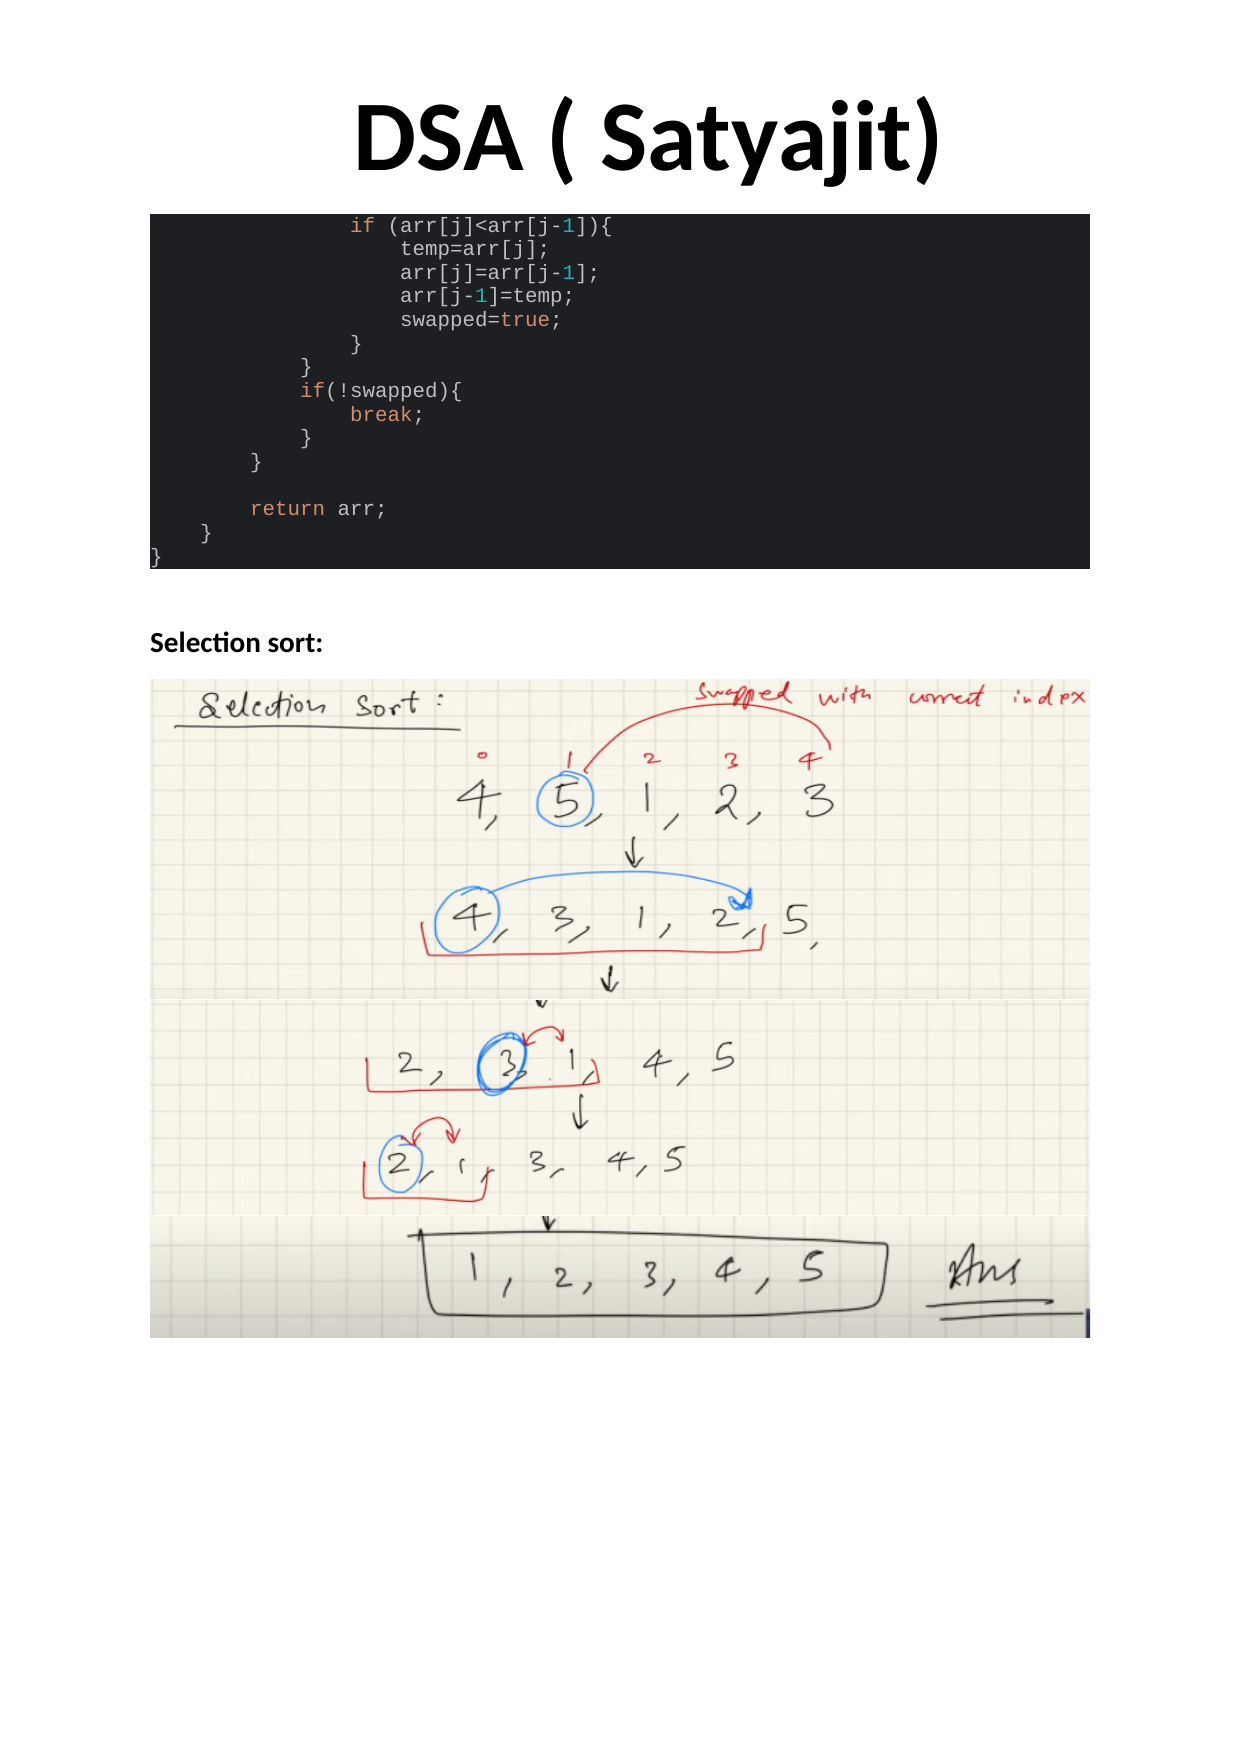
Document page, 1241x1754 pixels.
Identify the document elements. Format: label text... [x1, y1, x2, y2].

picture [150, 1216, 1091, 1338]
text Selection sort: [150, 624, 1090, 660]
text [150, 214, 1090, 569]
picture [150, 1000, 1091, 1215]
picture [150, 679, 1091, 999]
